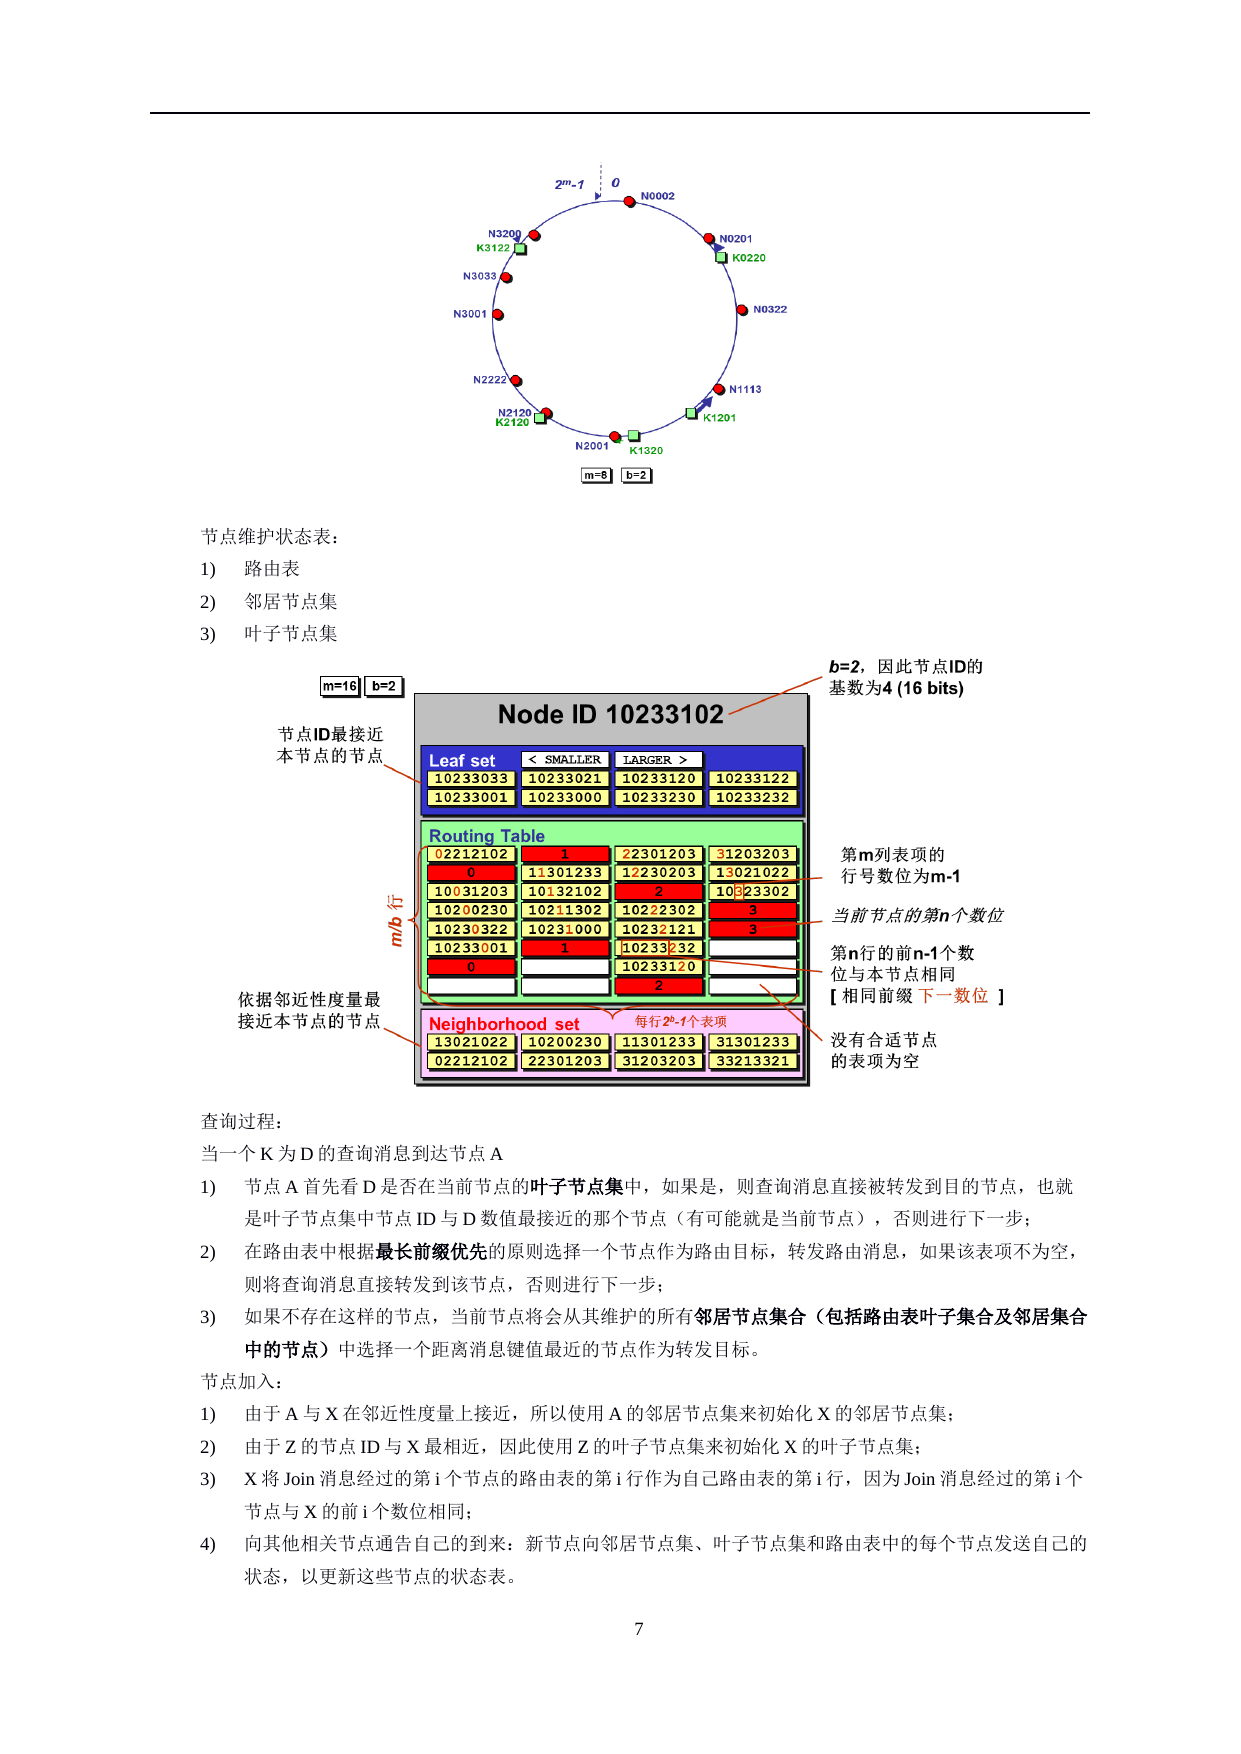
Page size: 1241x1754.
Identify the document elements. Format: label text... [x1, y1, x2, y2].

text 查询过程： [150, 1104, 1090, 1137]
list 向其他相关节点通告自己的到来：新节点向邻居节点集、叶子节点集和路由表中的每个节点发送自己的状态，以更新这些节点的状态表。 [200, 1527, 1090, 1592]
list 由于Z的节点ID与X最相近，因此使用Z的叶子节点集来初始化X的叶子节点集； [200, 1429, 1090, 1462]
list 路由表 [200, 552, 1090, 584]
list X将Join消息经过的第i个节点的路由表的第i行作为自己路由表的第i行，因为Join消息经过的第i个节点与X的前i个数位相同； [200, 1462, 1090, 1527]
list 如果不存在这样的节点，当前节点将会从其维护的所有邻居节点集合（包括路由表叶子集合及邻居集合中的节点）中选择一个距离消息键值最近的节点作为转发目标。 [200, 1299, 1090, 1364]
list 节点A首先看D是否在当前节点的叶子节点集中，如果是，则查询消息直接被转发到目的节点，也就是叶子节点集中节点ID与D数值最接近的那个节点（有可能就是当前节点），否则进行下一步； [200, 1169, 1090, 1234]
text 当一个K为D的查询消息到达节点A [150, 1137, 1090, 1169]
text 节点加入： [200, 1364, 1090, 1397]
picture [446, 162, 794, 488]
picture [226, 649, 1014, 1087]
text 节点维护状态表： [150, 519, 1090, 552]
list 邻居节点集 [200, 584, 1090, 617]
list 由于A与X在邻近性度量上接近，所以使用A的邻居节点集来初始化X的邻居节点集； [200, 1397, 1090, 1429]
list 叶子节点集 [200, 617, 1090, 649]
list 在路由表中根据最长前缀优先的原则选择一个节点作为路由目标，转发路由消息，如果该表项不为空，则将查询消息直接转发到该节点，否则进行下一步； [200, 1234, 1090, 1299]
